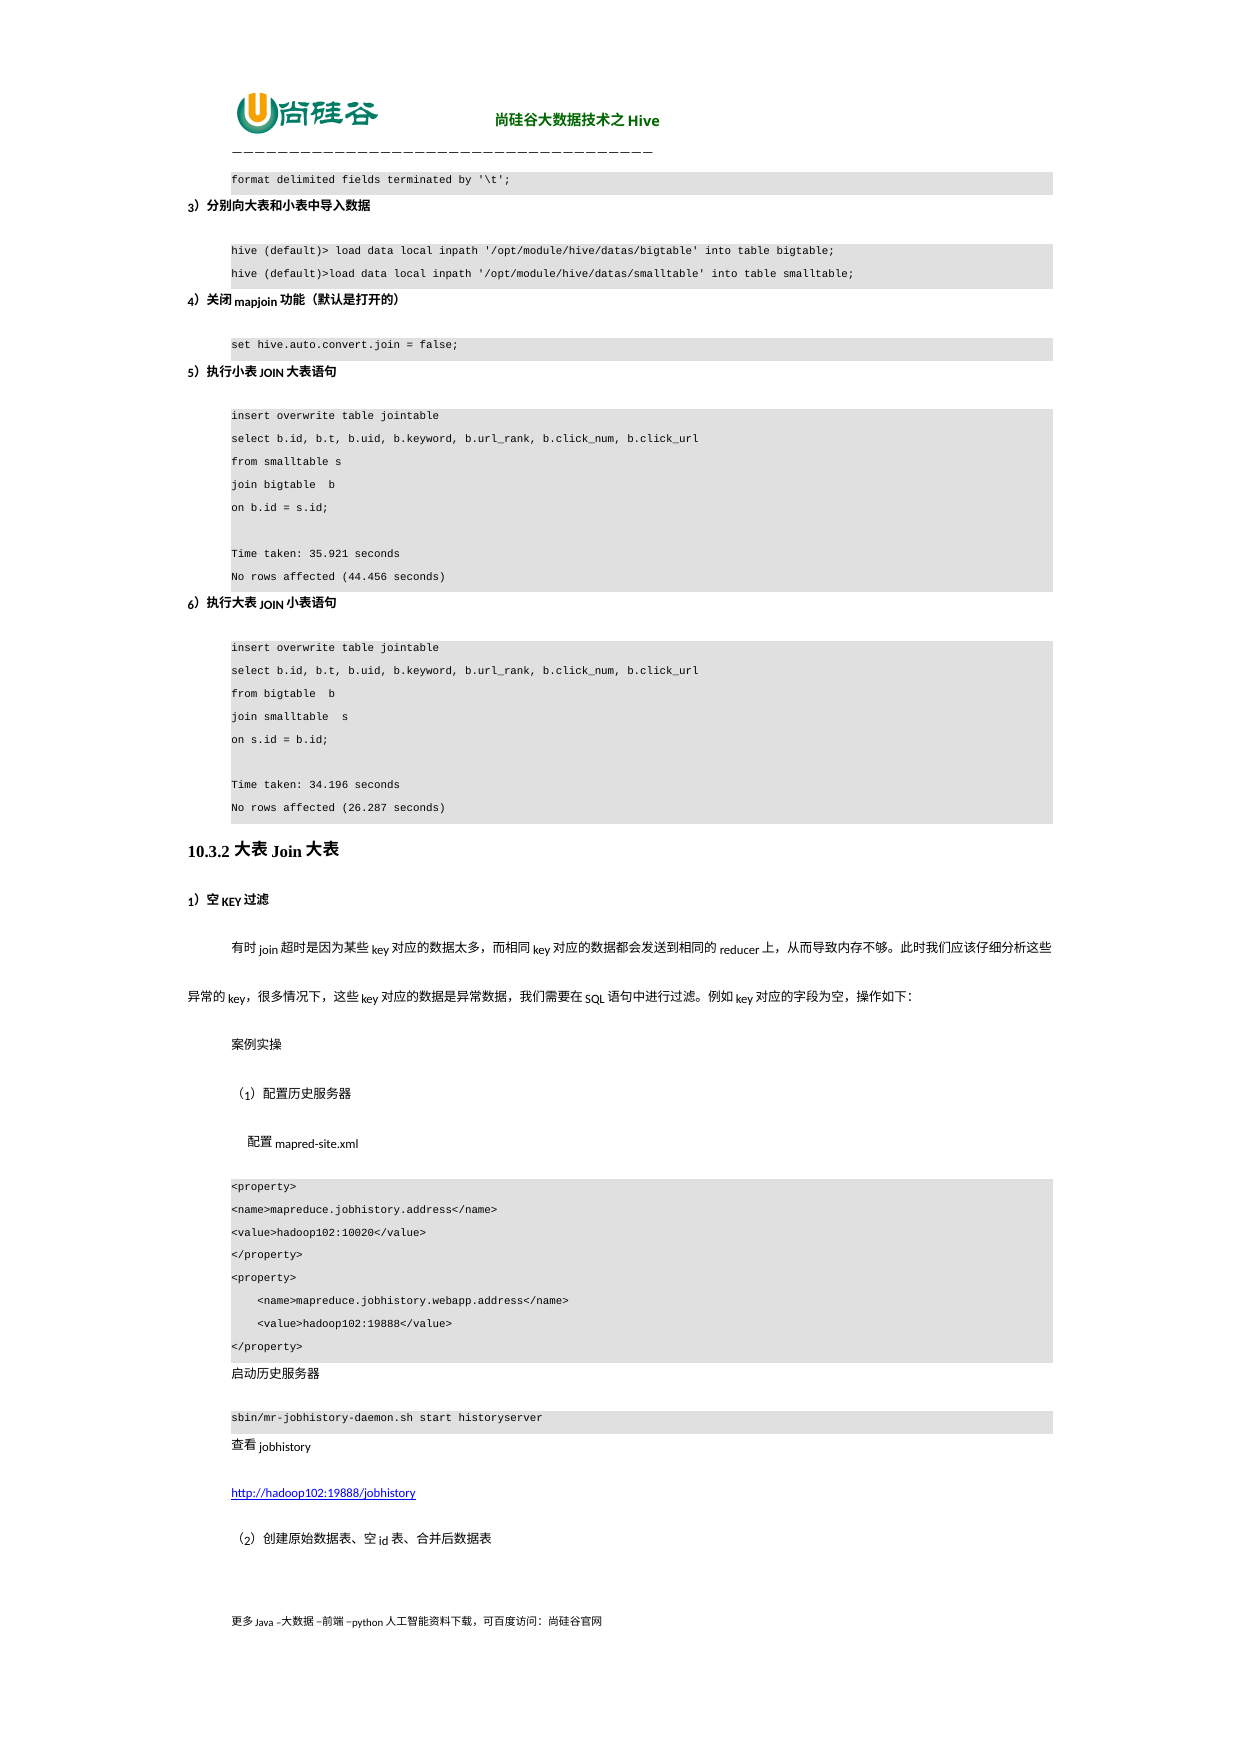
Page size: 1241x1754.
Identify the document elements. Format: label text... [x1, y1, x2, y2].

text 5）执行小表JOIN大表语句 [187, 361, 1053, 393]
text insert overwrite table jointable [231, 409, 1053, 432]
text 4）关闭mapjoin功能（默认是打开的） [187, 289, 1053, 322]
text select b.id, b.t, b.uid, b.keyword, b.url_rank, b.click_num, b.click_url [231, 432, 1053, 455]
text sbin/mr-jobhistory-daemon.sh start historyserver [231, 1411, 1053, 1434]
text 配置mapred-site.xml [203, 1131, 1053, 1164]
text Time taken: 35.921 seconds [231, 547, 1053, 569]
text select b.id, b.t, b.uid, b.keyword, b.url_rank, b.click_num, b.click_url [231, 664, 1053, 687]
text from bigtable b [231, 687, 1053, 709]
subtitle 10.3.2 大表Join大表 [187, 824, 1053, 889]
text on b.id = s.id; [231, 501, 1053, 524]
text http://hadoop102:19888/jobhistory [187, 1482, 1053, 1515]
text join smalltable s [231, 709, 1053, 732]
text set hive.auto.convert.join = false; [231, 338, 1053, 361]
text （2）创建原始数据表、空id表、合并后数据表 [187, 1528, 1053, 1561]
text join bigtable b [231, 478, 1053, 501]
text No rows affected (44.456 seconds) [231, 569, 1053, 592]
text 1）空KEY过滤 [187, 889, 1053, 922]
text Time taken: 34.196 seconds [231, 778, 1053, 801]
text 有时join超时是因为某些key对应的数据太多，而相同key对应的数据都会发送到相同的reducer上，从而导致内存不够。此时我们应该仔细分析这些异常的key，很多情况下，这些key对应的数据是异常数据，我们需要在SQL语句中进行过滤。例如key对应的字段为空，操作如下： [187, 937, 1053, 1019]
text <property> [231, 1179, 1053, 1202]
text </property> [231, 1340, 1053, 1363]
picture [231, 88, 382, 138]
text on s.id = b.id; [231, 732, 1053, 755]
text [231, 172, 1053, 195]
text from smalltable s [231, 455, 1053, 478]
text <value>hadoop102:19888</value> [231, 1317, 1053, 1340]
text <value>hadoop102:10020</value> [231, 1225, 1053, 1248]
text 6）执行大表JOIN小表语句 [187, 592, 1053, 625]
text 3）分别向大表和小表中导入数据 [187, 195, 1053, 228]
text hive (default)> load data local inpath '/opt/module/hive/datas/bigtable' into table bigtable; [231, 244, 1053, 267]
text No rows affected (26.287 seconds) [231, 801, 1053, 824]
text <property> [231, 1271, 1053, 1294]
text （1）配置历史服务器 [187, 1083, 1053, 1115]
text 案例实操 [187, 1034, 1053, 1067]
text insert overwrite table jointable [231, 641, 1053, 664]
text hive (default)>load data local inpath '/opt/module/hive/datas/smalltable' into table smalltable; [231, 267, 1053, 289]
text <name>mapreduce.jobhistory.webapp.address</name> [231, 1294, 1053, 1317]
text 启动历史服务器 [187, 1363, 1053, 1395]
text 查看jobhistory [187, 1434, 1053, 1467]
text </property> [231, 1248, 1053, 1271]
text <name>mapreduce.jobhistory.address</name> [231, 1202, 1053, 1225]
